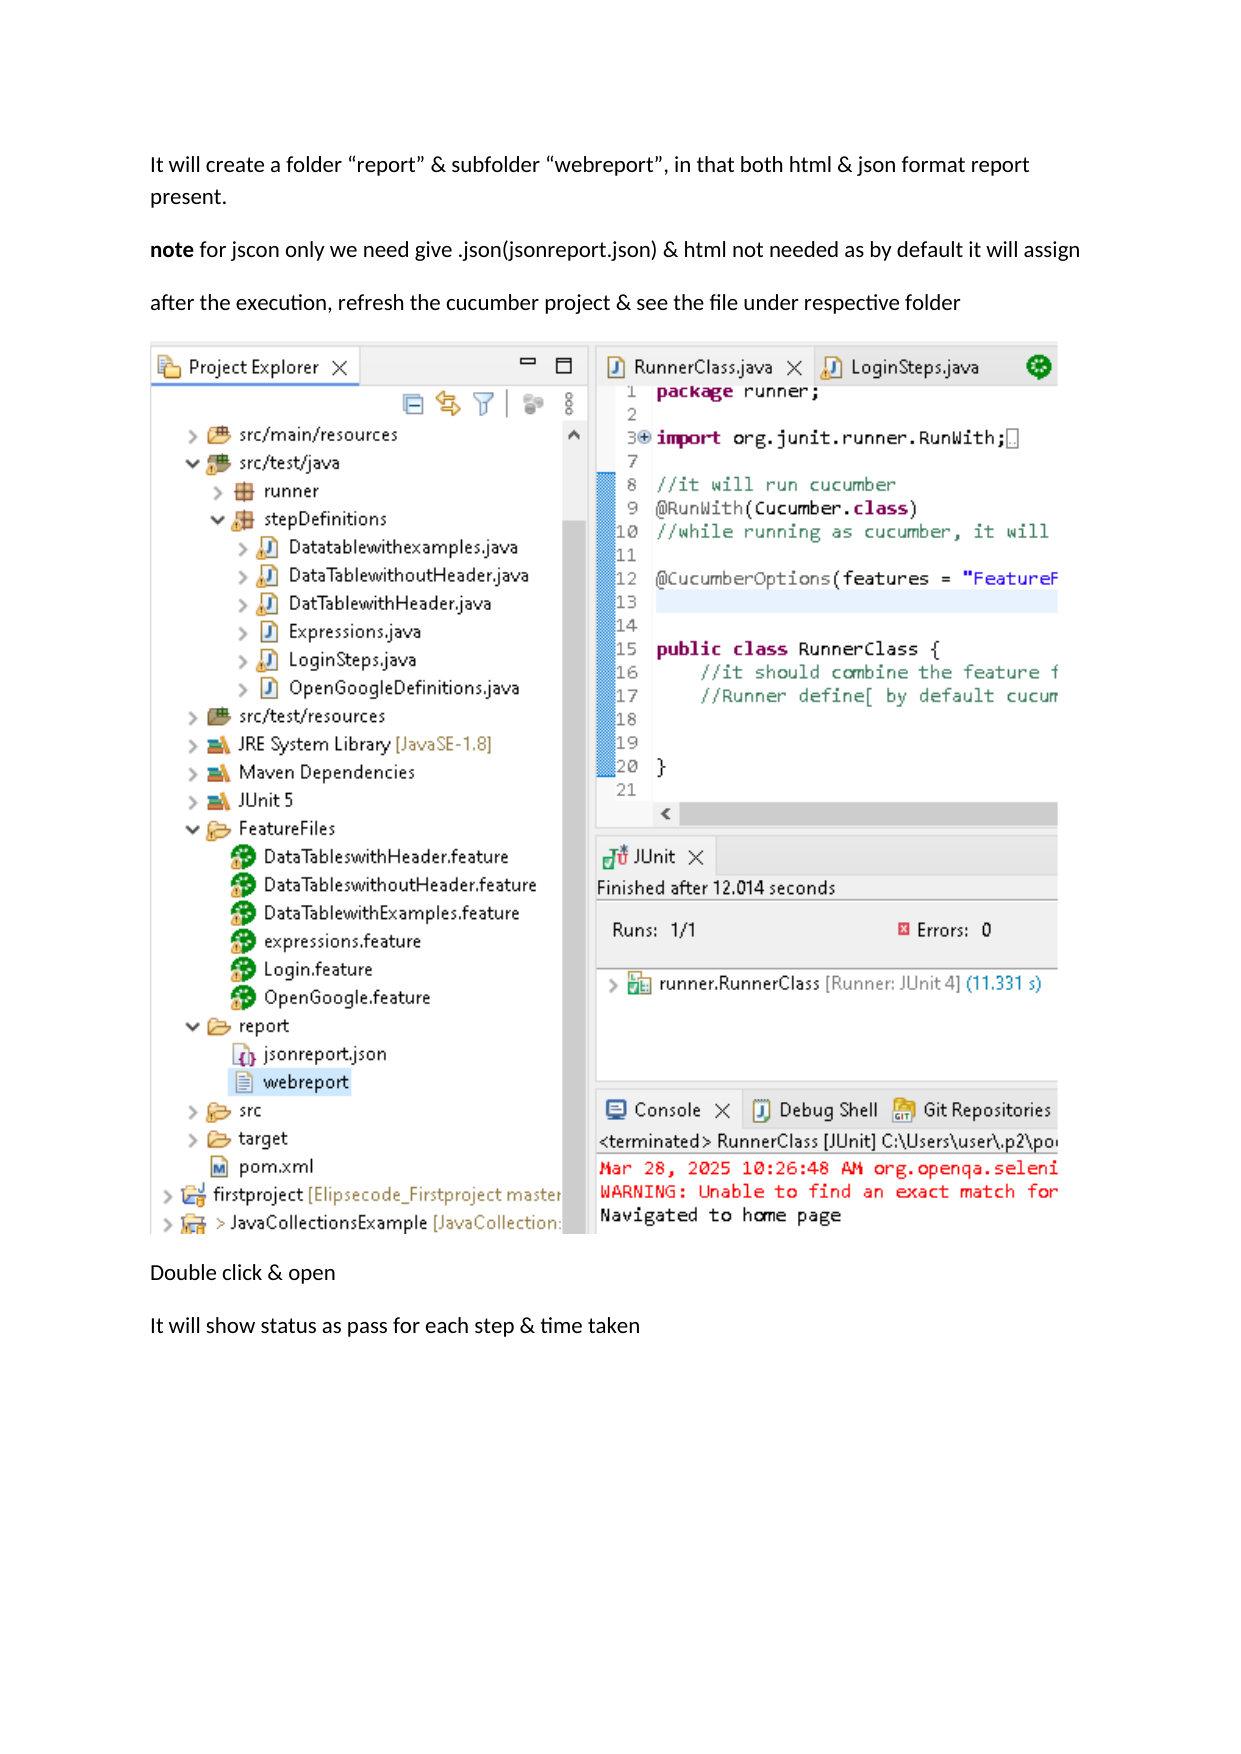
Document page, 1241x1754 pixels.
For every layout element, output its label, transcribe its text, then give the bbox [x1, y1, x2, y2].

text note for jscon only we need give .json(jsonreport.json) & html not needed as by default it will assign [150, 235, 1090, 263]
text after the execution, refresh the cucumber project & see the file under respective folder [150, 288, 1090, 316]
text It will create a folder “report” & subfolder “webreport”, in that both html & json format report present. [150, 150, 1090, 210]
text It will show status as pass for each step & time taken [150, 1311, 1090, 1339]
picture [150, 341, 1058, 1234]
text Double click & open [150, 1258, 1090, 1286]
